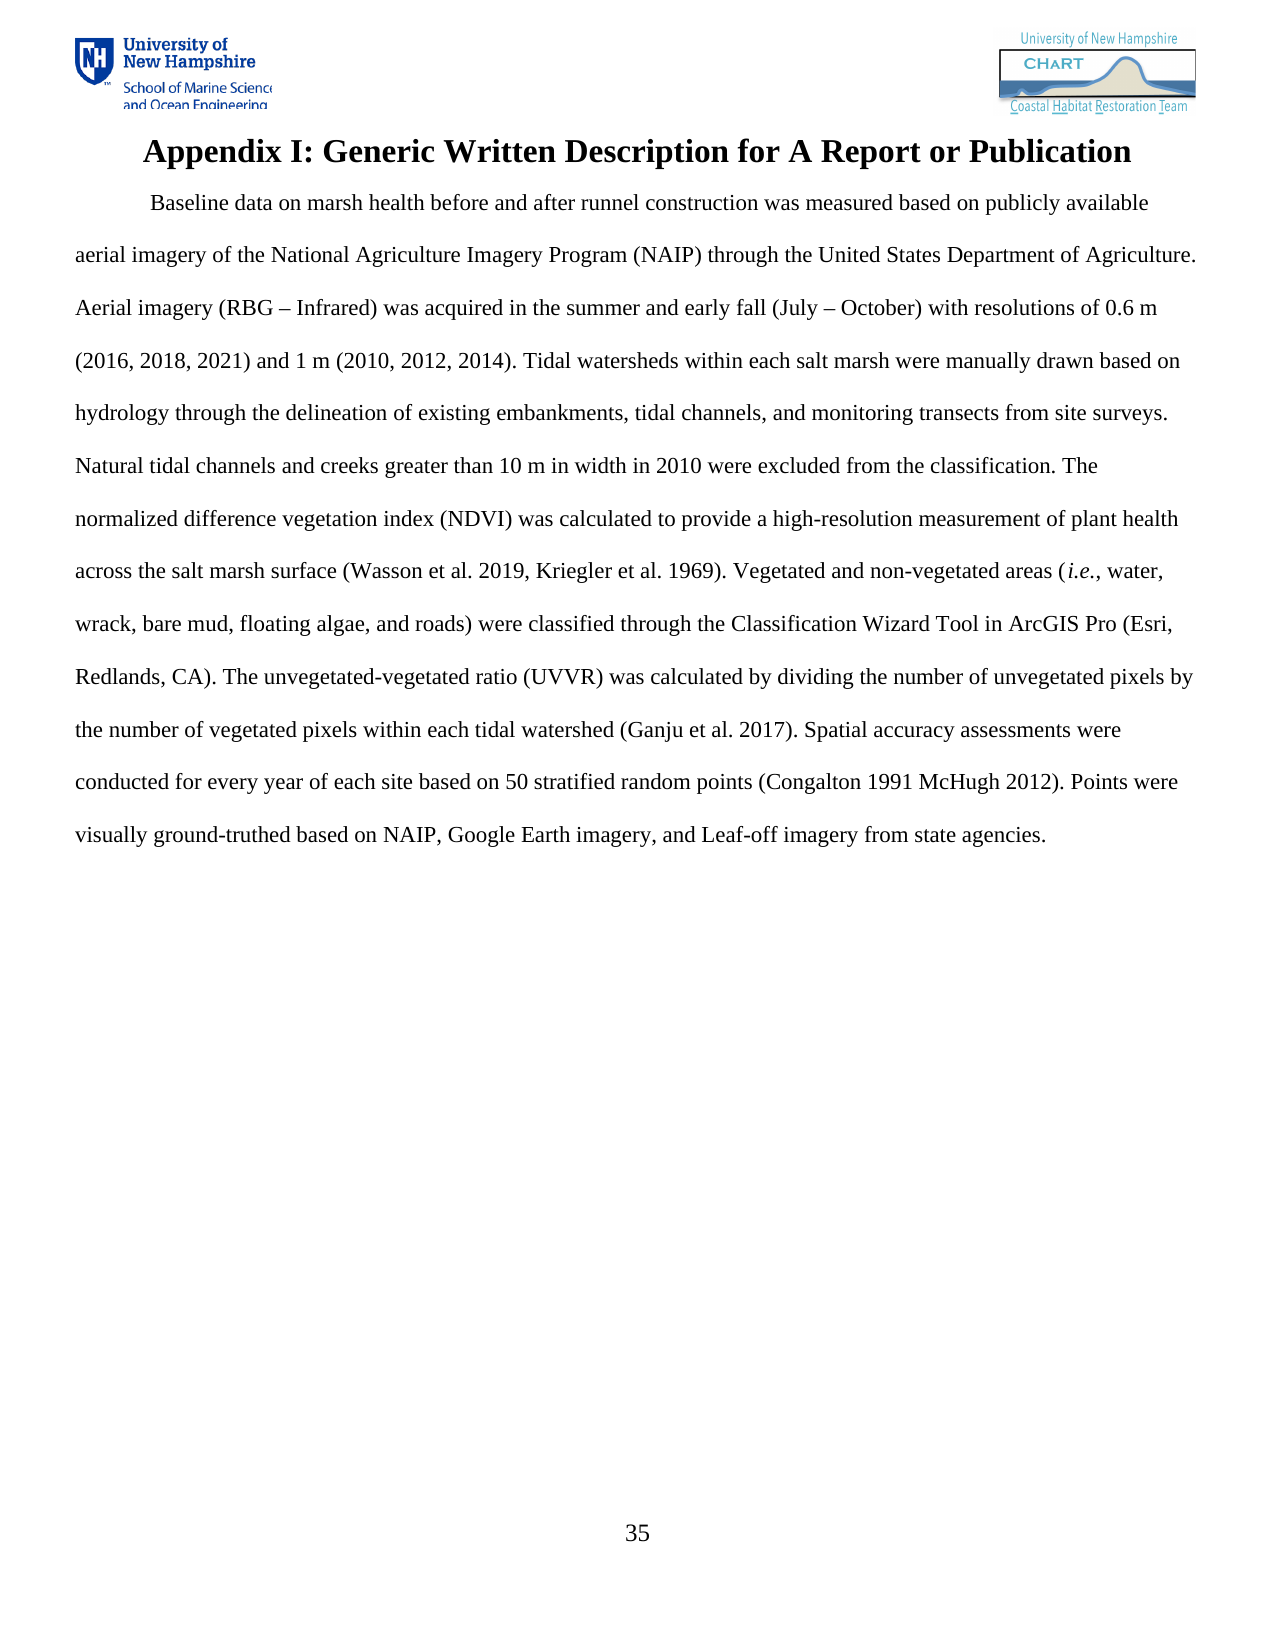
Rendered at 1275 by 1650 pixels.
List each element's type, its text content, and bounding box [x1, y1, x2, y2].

picture [75, 37, 272, 109]
text Baseline data on marsh health before and after runnel construction was measured based on publicly available aerial imagery of the National Agriculture Imagery Program (NAIP) through the United States Department of Agriculture. Aerial imagery (RBG – Infrared) was acquired in the summer and early fall (July – October) with resolutions of 0.6 m (2016, 2018, 2021) and 1 m (2010, 2012, 2014). Tidal watersheds within each salt marsh were manually drawn based on hydrology through the delineation of existing embankments, tidal channels, and monitoring transects from site surveys. Natural tidal channels and creeks greater than 10 m in width in 2010 were excluded from the classification. The normalized difference vegetation index (NDVI) was calculated to provide a high-resolution measurement of plant health across the salt marsh surface (Wasson et al. 2019, Kriegler et al. 1969). Vegetated and non-vegetated areas (i.e., water, wrack, bare mud, floating algae, and roads) were classified through the Classification Wizard Tool in ArcGIS Pro (Esri, Redlands, CA). The unvegetated-vegetated ratio (UVVR) was calculated by dividing the number of unvegetated pixels by the number of vegetated pixels within each tidal watershed (Ganju et al. 2017). Spatial accuracy assessments were conducted for every year of each site based on 50 stratified random points (Congalton 1991 McHugh 2012). Points were visually ground-truthed based on NAIP, Google Earth imagery, and Leaf-off imagery from state agencies. [75, 188, 1200, 847]
text Appendix I: Generic Written Description for A Report or Publication [75, 131, 1200, 169]
picture [992, 27, 1196, 116]
